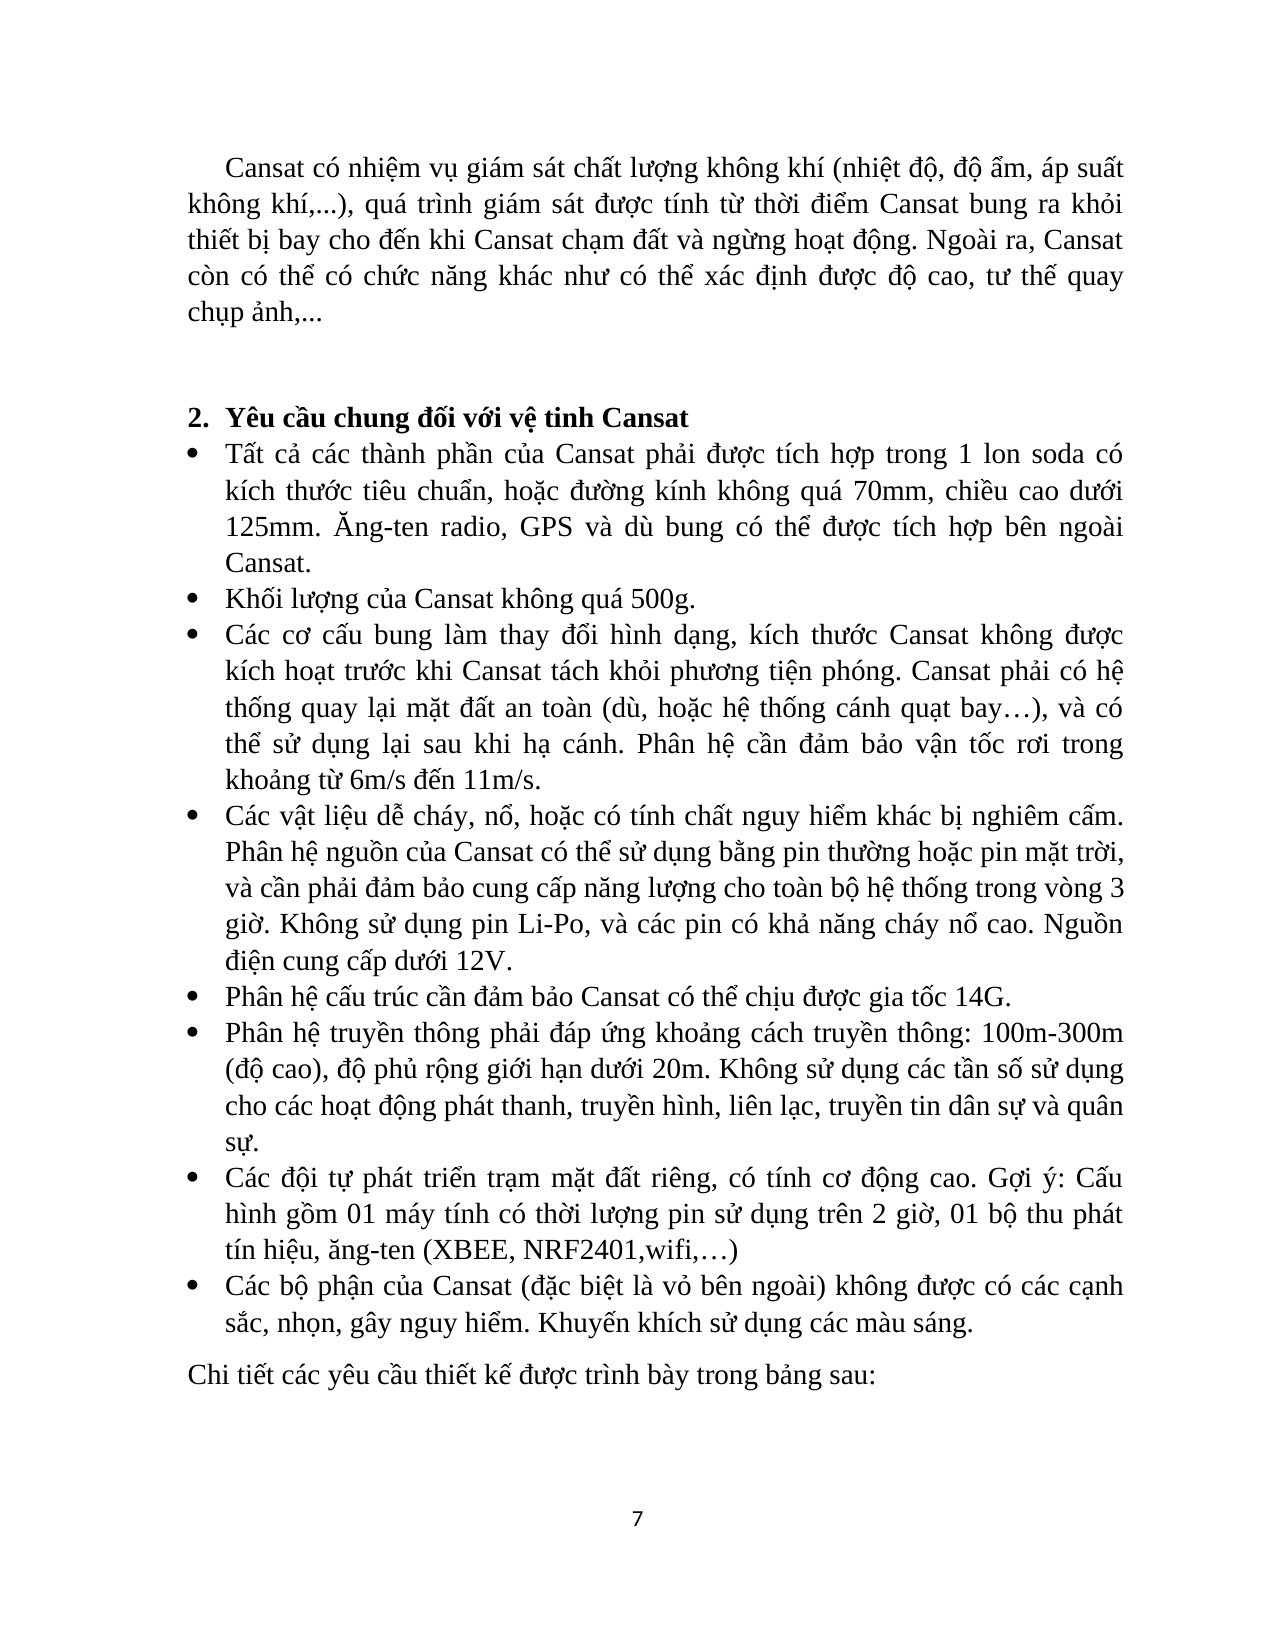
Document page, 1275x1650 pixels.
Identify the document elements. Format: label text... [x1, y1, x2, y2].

list Tất cả các thành phần của Cansat phải được tích hợp trong 1 lon soda có kích thước tiêu chuẩn, hoặc đường kính không quá 70mm, chiều cao dưới 125mm. Ăng-ten radio, GPS và dù bung có thể được tích hợp bên ngoài Cansat. [187, 436, 1125, 578]
list Các đội tự phát triển trạm mặt đất riêng, có tính cơ động cao. Gợi ý: Cấu hình gồm 01 máy tính có thời lượng pin sử dụng trên 2 giờ, 01 bộ thu phát tín hiệu, ăng-ten (XBEE, NRF2401,wifi,…) [187, 1160, 1125, 1266]
list Phân hệ truyền thông phải đáp ứng khoảng cách truyền thông: 100m-300m (độ cao), độ phủ rộng giới hạn dưới 20m. Không sử dụng các tần số sử dụng cho các hoạt động phát thanh, truyền hình, liên lạc, truyền tin dân sự và quân sự. [187, 1015, 1125, 1157]
list Yêu cầu chung đối với vệ tinh Cansat [187, 400, 1125, 434]
list Khối lượng của Cansat không quá 500g. [187, 581, 1125, 615]
list Các cơ cấu bung làm thay đổi hình dạng, kích thước Cansat không được kích hoạt trước khi Cansat tách khỏi phương tiện phóng. Cansat phải có hệ thống quay lại mặt đất an toàn (dù, hoặc hệ thống cánh quạt bay…), và có thể sử dụng lại sau khi hạ cánh. Phân hệ cần đảm bảo vận tốc rơi trong khoảng từ 6m/s đến 11m/s. [187, 617, 1125, 796]
list Các bộ phận của Cansat (đặc biệt là vỏ bên ngoài) không được có các cạnh sắc, nhọn, gây nguy hiểm. Khuyến khích sử dụng các màu sáng. [187, 1268, 1125, 1338]
text Chi tiết các yêu cầu thiết kế được trình bày trong bảng sau: [187, 1357, 1125, 1391]
list Phân hệ cấu trúc cần đảm bảo Cansat có thể chịu được gia tốc 14G. [187, 979, 1125, 1013]
list Các vật liệu dễ cháy, nổ, hoặc có tính chất nguy hiểm khác bị nghiêm cấm. Phân hệ nguồn của Cansat có thể sử dụng bằng pin thường hoặc pin mặt trời, và cần phải đảm bảo cung cấp năng lượng cho toàn bộ hệ thống trong vòng 3 giờ. Không sử dụng pin Li-Po, và các pin có khả năng cháy nổ cao. Nguồn điện cung cấp dưới 12V. [187, 798, 1125, 976]
text Cansat có nhiệm vụ giám sát chất lượng không khí (nhiệt độ, độ ẩm, áp suất không khí,...), quá trình giám sát được tính từ thời điểm Cansat bung ra khỏi thiết bị bay cho đến khi Cansat chạm đất và ngừng hoạt động. Ngoài ra, Cansat còn có thể có chức năng khác như có thể xác định được độ cao, tư thế quay chụp ảnh,... [187, 150, 1125, 328]
